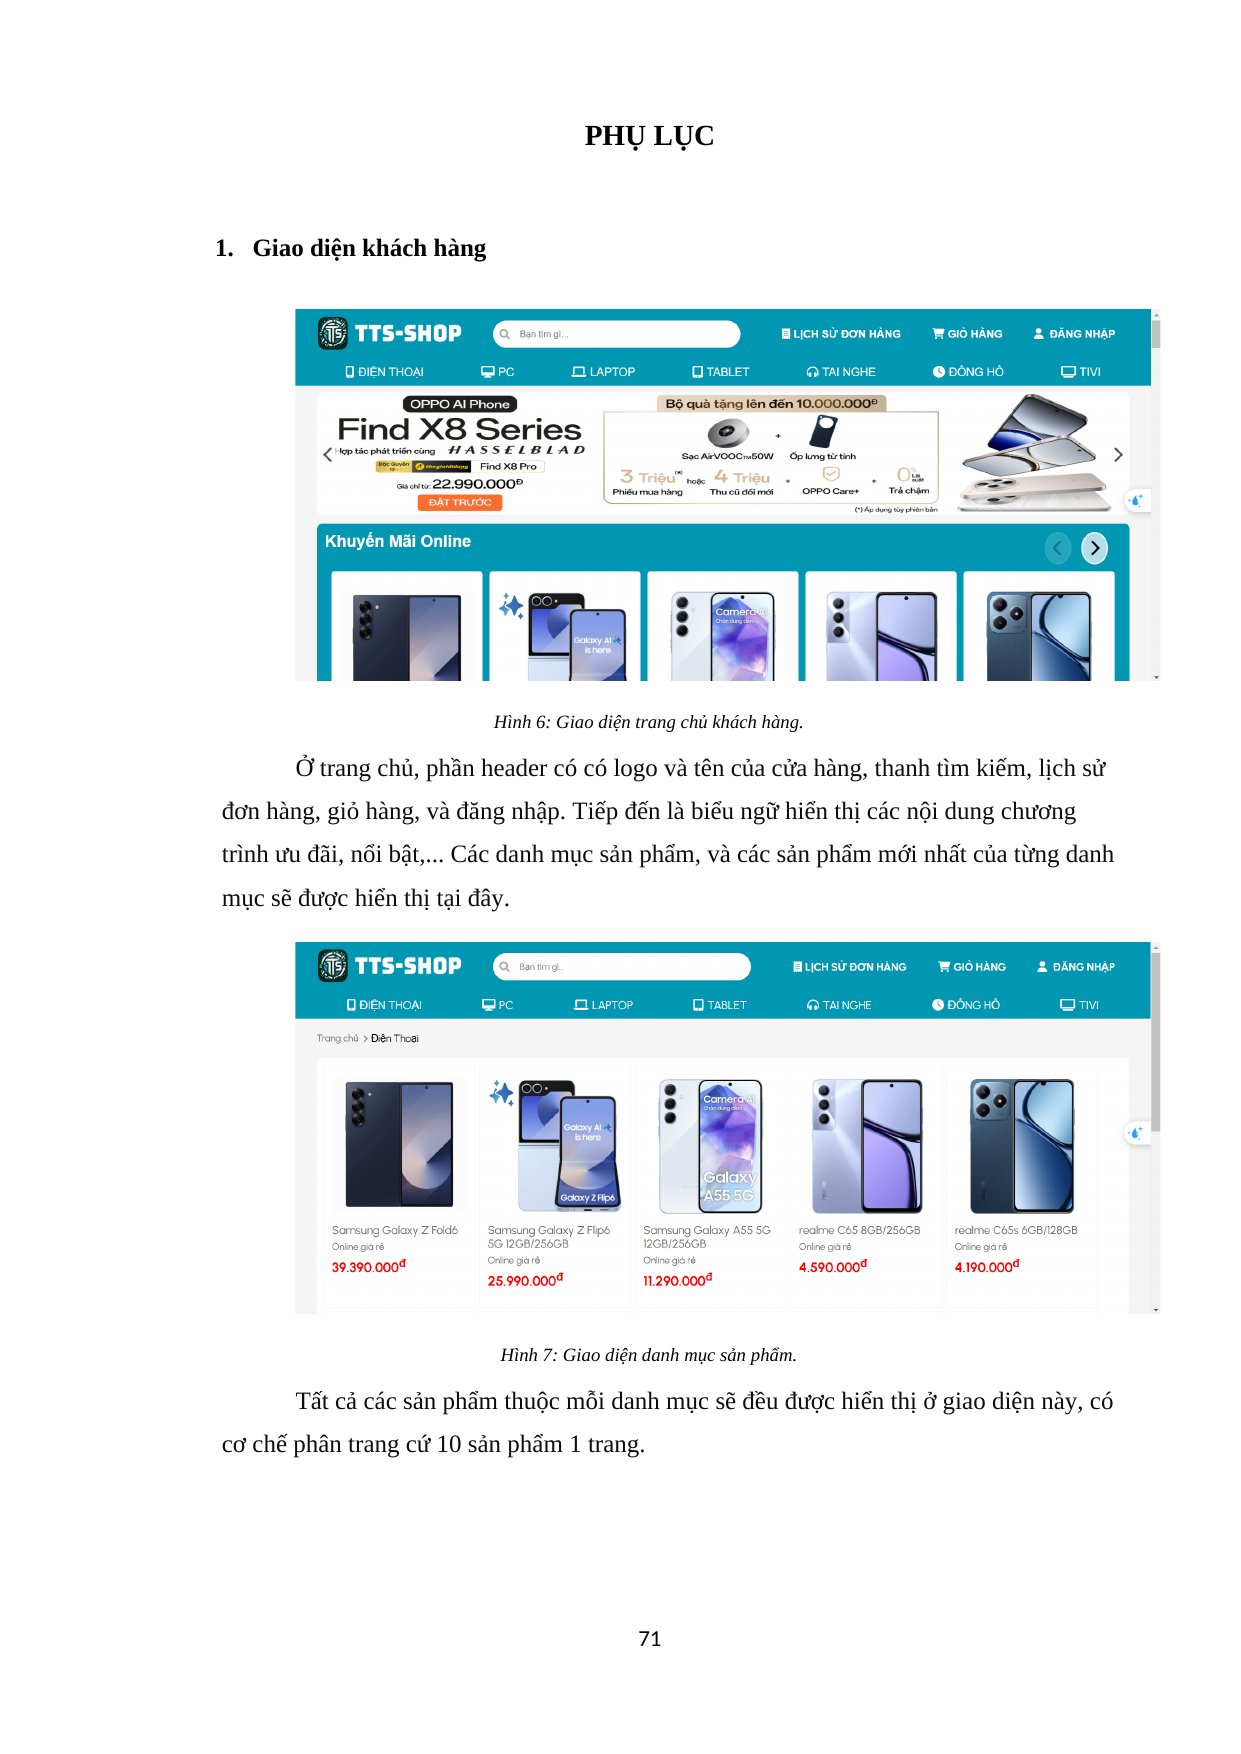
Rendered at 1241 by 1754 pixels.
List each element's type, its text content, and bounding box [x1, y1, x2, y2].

picture [295, 309, 1161, 681]
subtitle PHỤ LỤC [177, 118, 1122, 152]
text Hình 7: Giao diện danh mục sản phẩm. [177, 1344, 1122, 1365]
subtitle Giao diện khách hàng [215, 233, 1122, 262]
text Hình 6: Giao diện trang chủ khách hàng. [177, 711, 1122, 732]
text Tất cả các sản phẩm thuộc mỗi danh mục sẽ đều được hiển thị ở giao diện này, có cơ chế phân trang cứ 10 sản phẩm 1 trang. [222, 1386, 1122, 1458]
text Ở trang chủ, phần header có có logo và tên của cửa hàng, thanh tìm kiếm, lịch sử đơn hàng, giỏ hàng, và đăng nhập. Tiếp đến là biểu ngữ hiển thị các nội dung chương trình ưu đãi, nổi bật,... Các danh mục sản phẩm, và các sản phẩm mới nhất của từng danh mục sẽ được hiển thị tại đây. [222, 753, 1122, 911]
picture [295, 942, 1161, 1314]
